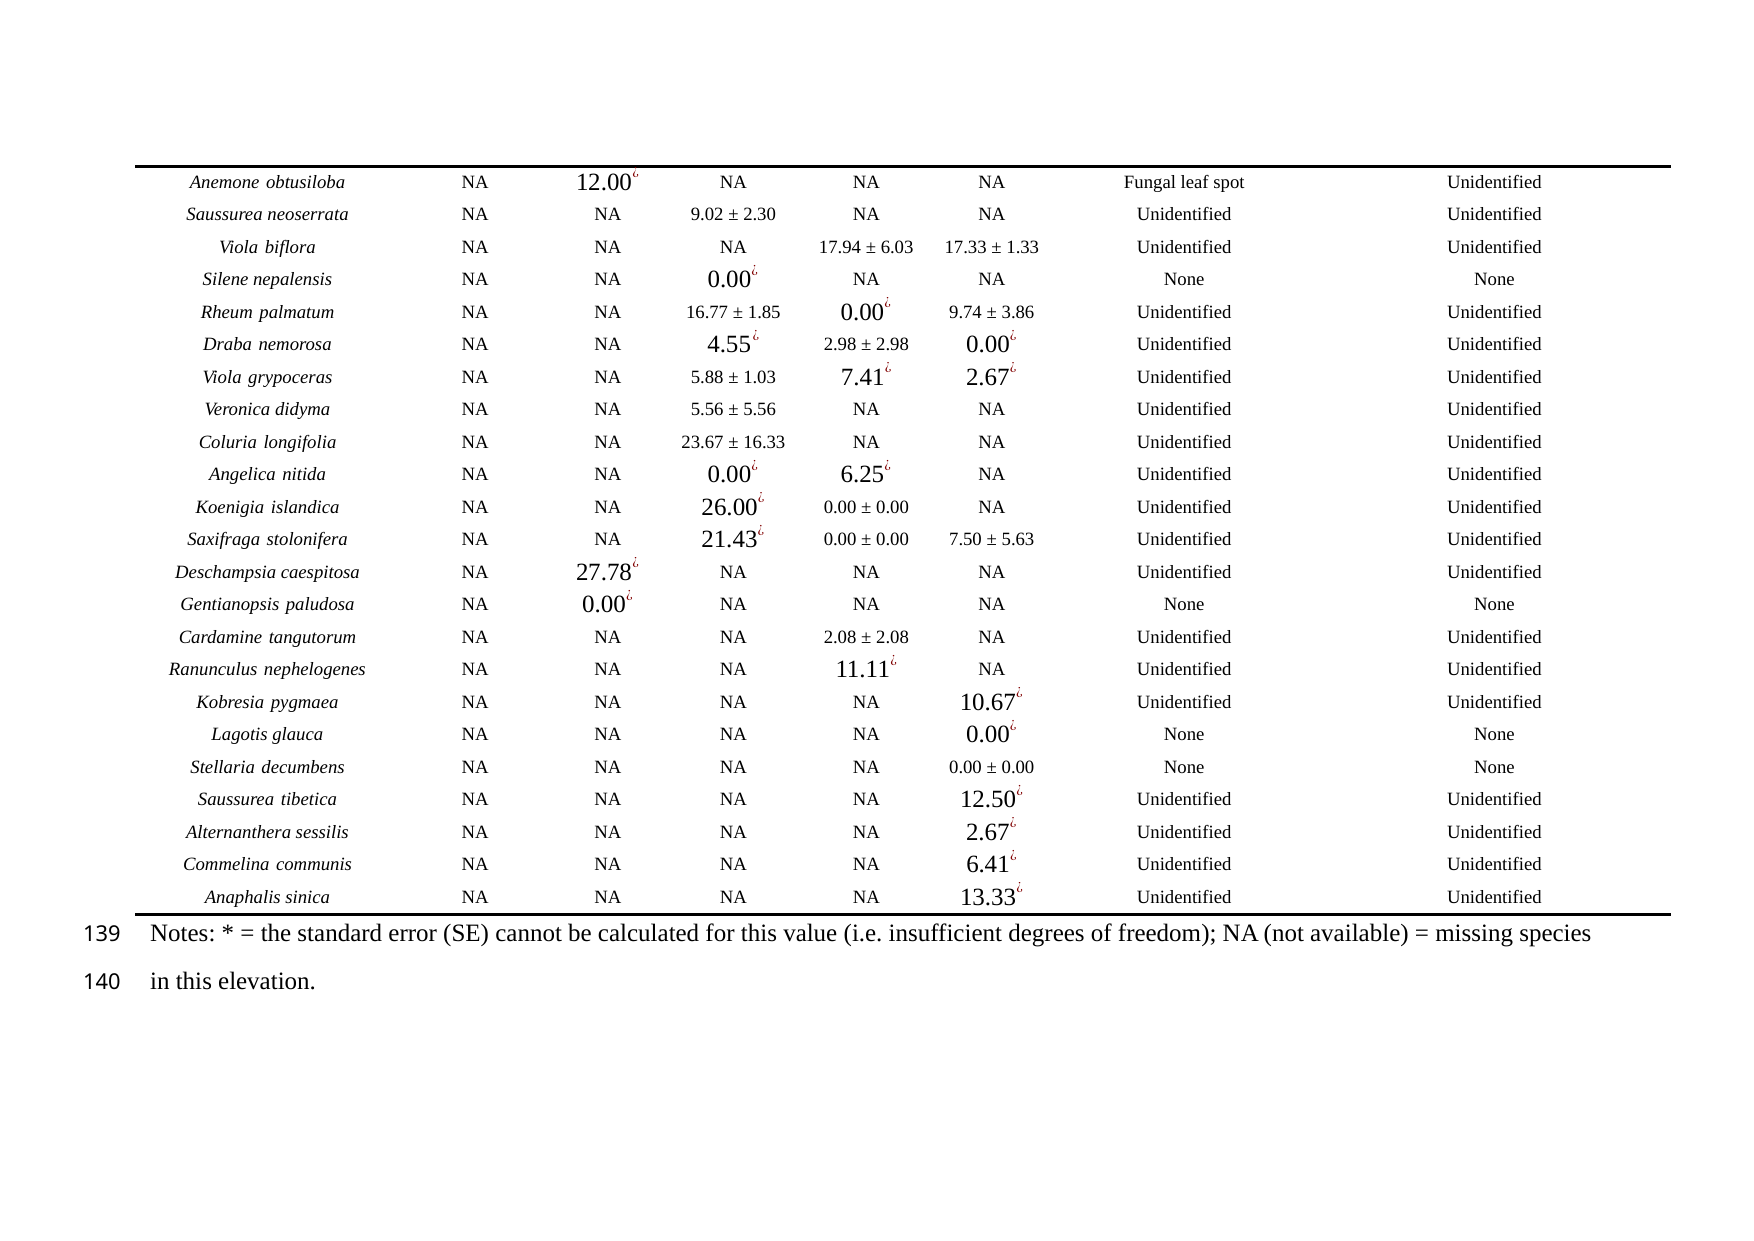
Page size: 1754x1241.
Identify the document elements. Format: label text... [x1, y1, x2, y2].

text Notes: * = the standard error (SE) cannot be calculated for this value (i.e. insufficient degrees of freedom); NA (not available) = missing species in this elevation. [150, 916, 1604, 997]
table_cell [1051, 168, 1317, 913]
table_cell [401, 168, 549, 913]
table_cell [135, 168, 401, 913]
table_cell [1318, 168, 1671, 913]
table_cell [549, 168, 667, 913]
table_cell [667, 168, 800, 913]
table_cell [933, 168, 1051, 913]
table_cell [800, 168, 932, 913]
